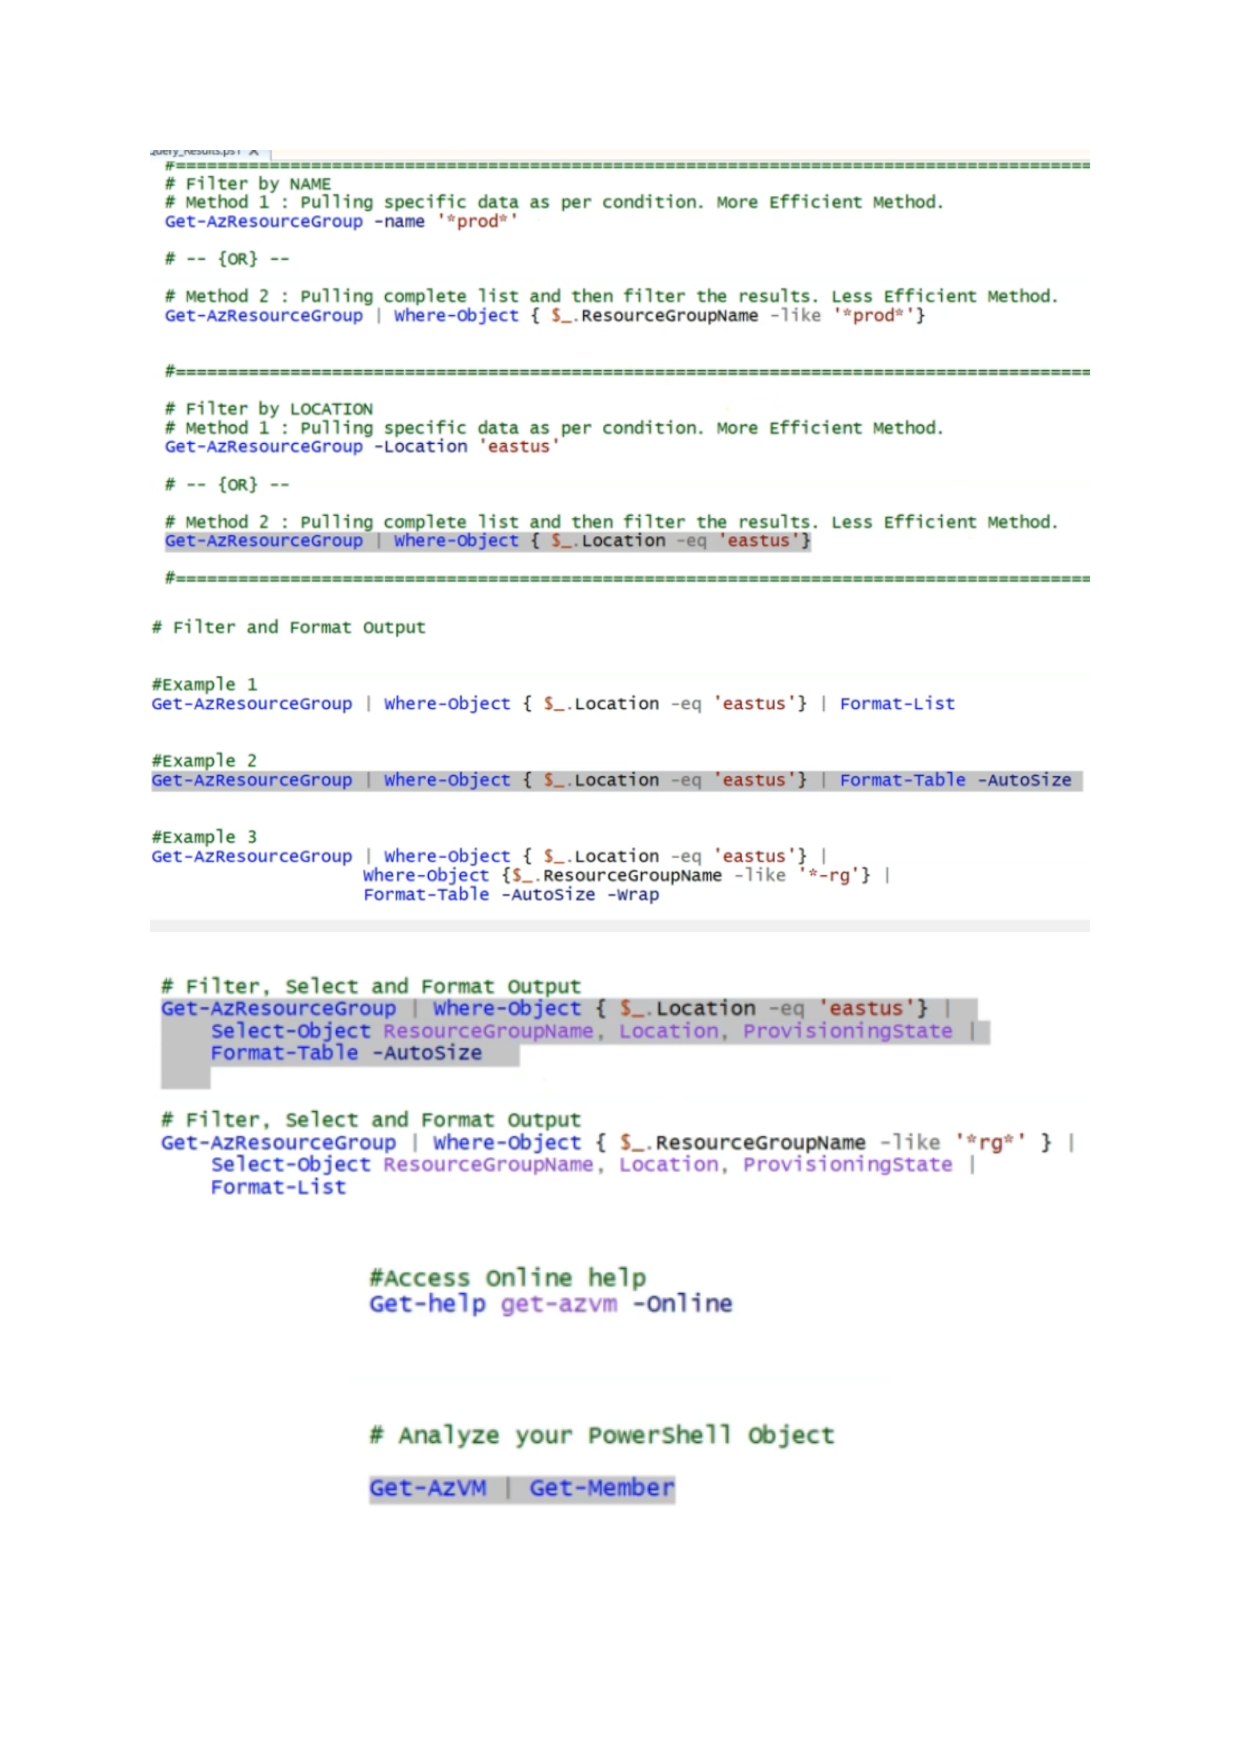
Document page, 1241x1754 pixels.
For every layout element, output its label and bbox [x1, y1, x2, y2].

picture [150, 150, 1091, 590]
picture [150, 950, 1091, 1228]
picture [150, 608, 1091, 932]
picture [347, 1246, 893, 1533]
